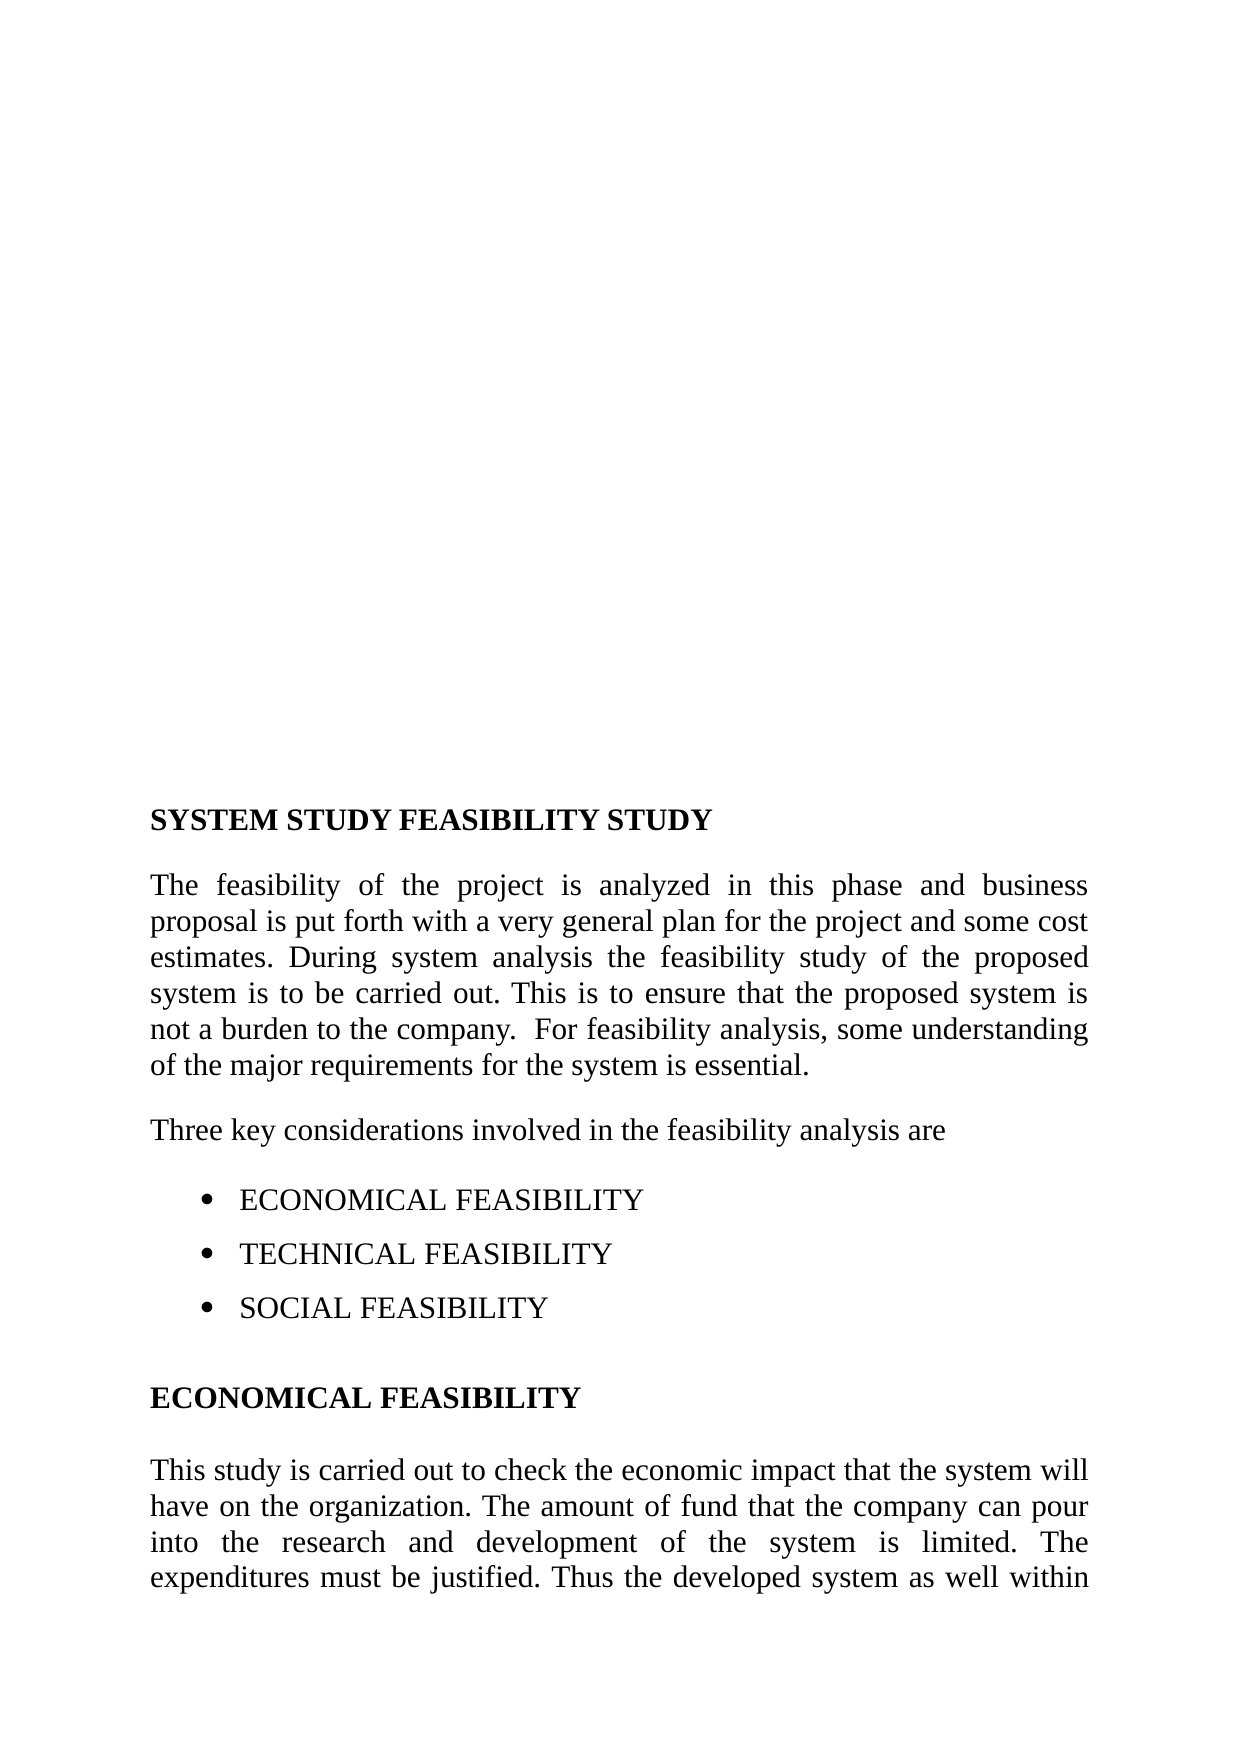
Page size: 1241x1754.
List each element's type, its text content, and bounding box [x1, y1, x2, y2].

list TECHNICAL FEASIBILITY [202, 1235, 1090, 1271]
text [150, 1451, 1090, 1595]
list ECONOMICAL FEASIBILITY [202, 1182, 1090, 1217]
text Three key considerations involved in the feasibility analysis are [150, 1111, 1090, 1147]
list SOCIAL FEASIBILITY [202, 1289, 1090, 1325]
subtitle SYSTEM STUDY FEASIBILITY STUDY [150, 801, 1090, 837]
text ECONOMICAL FEASIBILITY [150, 1379, 1090, 1415]
subtitle The feasibility of the project is analyzed in this phase and business proposal is put forth with a very general plan for the project and some cost estimates. During system analysis the feasibility study of the proposed system is to be carried out. This is to ensure that the proposed system is not a burden to the company. For feasibility analysis, some understanding of the major requirements for the system is essential. [150, 866, 1090, 1082]
